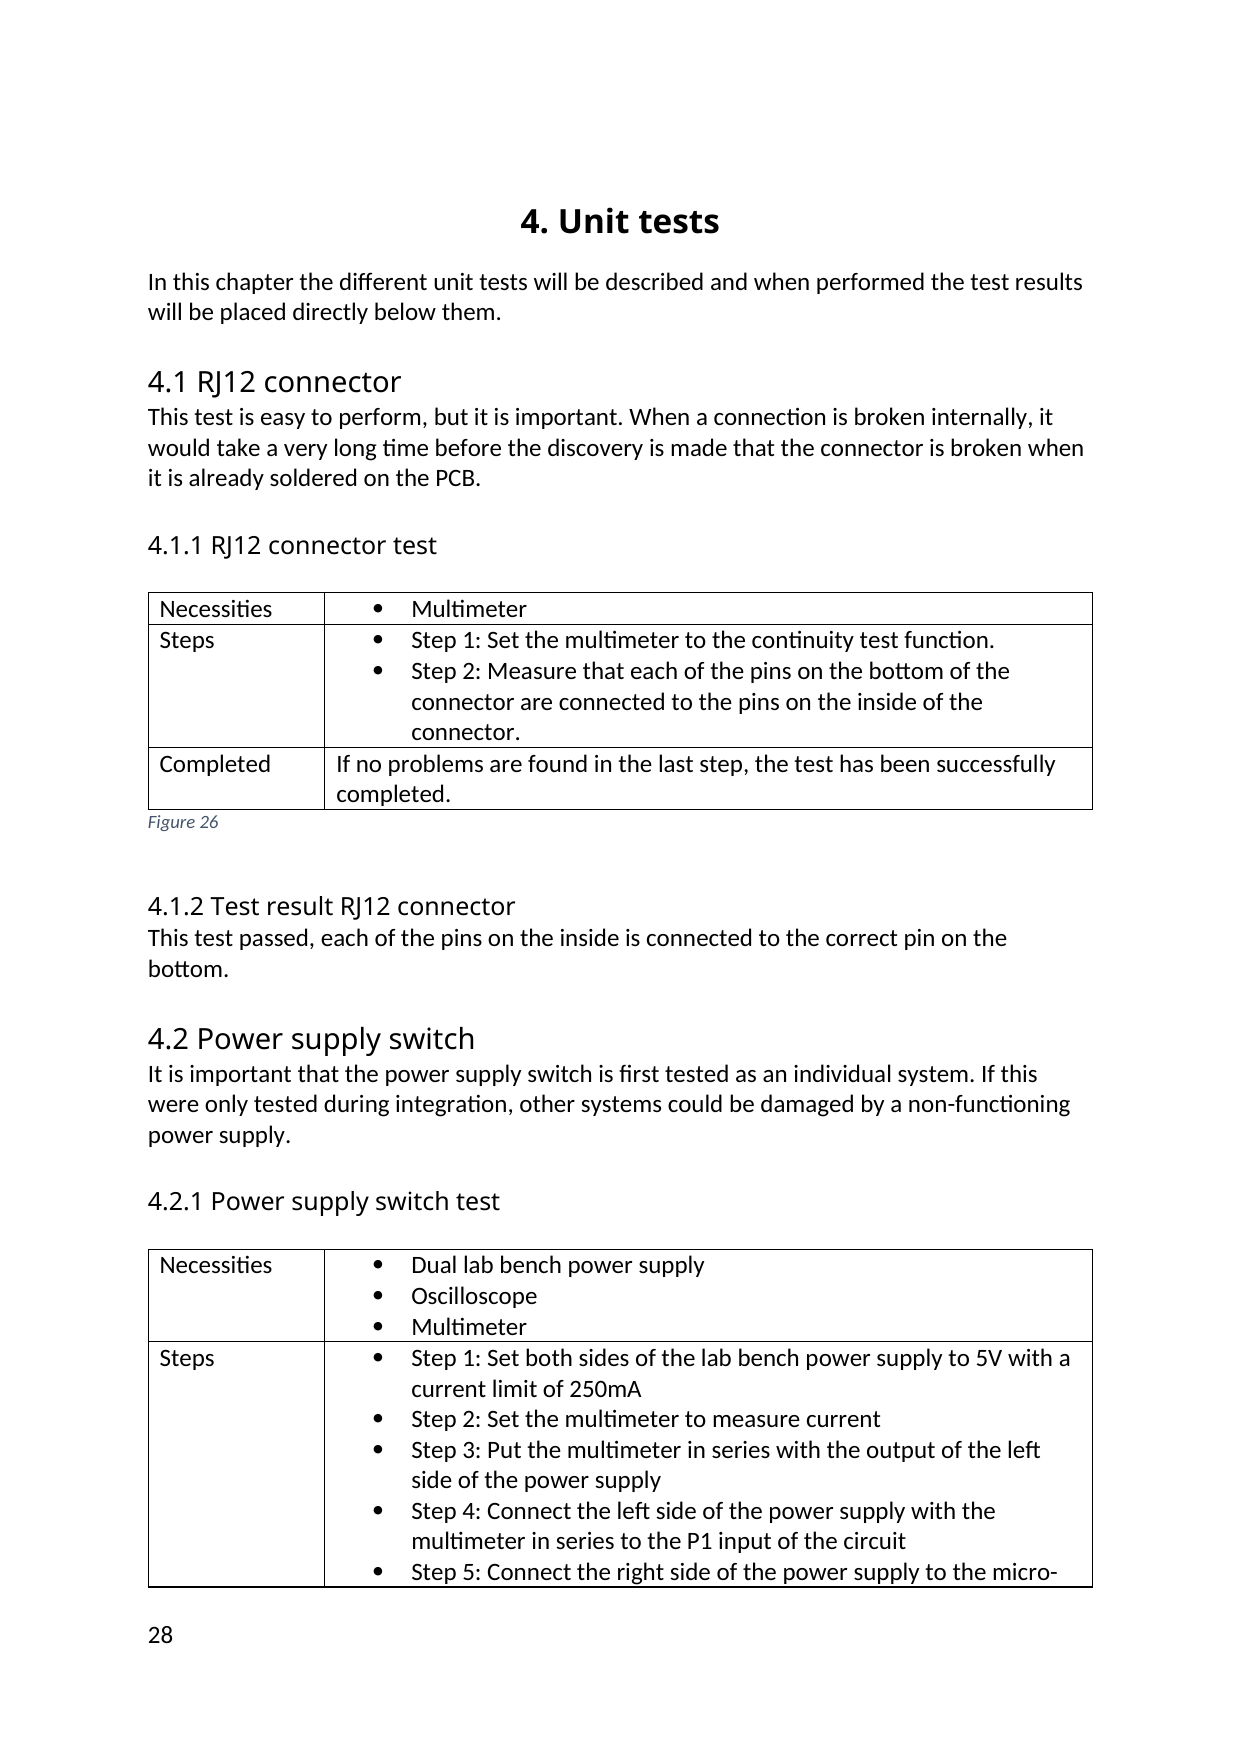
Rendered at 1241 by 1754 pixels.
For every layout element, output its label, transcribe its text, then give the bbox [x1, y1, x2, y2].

subtitle 4.2 Power supply switch [148, 1018, 1093, 1058]
table_cell If no problems are found in the last step, the test has been successfully completed. [325, 748, 1092, 809]
table_header Necessities [149, 1250, 324, 1341]
table_cell Steps [149, 625, 324, 747]
subtitle 4.1.1 RJ12 connector test [148, 527, 1093, 561]
text Figure 26 [148, 810, 1093, 833]
table_cell Completed [149, 748, 324, 809]
text This test is easy to perform, but it is important. When a connection is broken internally, it would take a very long time before the discovery is made that the connector is broken when it is already soldered on the PCB. [148, 401, 1093, 493]
table_header Multimeter [325, 593, 1092, 623]
table_cell Steps [149, 1342, 324, 1586]
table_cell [325, 1342, 1092, 1586]
subtitle 4.1 RJ12 connector [148, 361, 1093, 401]
table_header Dual lab bench power supply Oscilloscope Multimeter [325, 1250, 1092, 1341]
table_cell Step 1: Set the multimeter to the continuity test function. Step 2: Measure that each of the pins on the bottom of the connector are connected to the pins on the inside of the connector. [325, 625, 1092, 747]
text This test passed, each of the pins on the inside is connected to the correct pin on the bottom. [148, 922, 1093, 983]
subtitle 4.1.2 Test result RJ12 connector [148, 888, 1093, 922]
table_header Necessities [149, 593, 324, 623]
text It is important that the power supply switch is first tested as an individual system. If this were only tested during integration, other systems could be damaged by a non-functioning power supply. [148, 1058, 1093, 1149]
subtitle 4. Unit tests [148, 198, 1093, 243]
subtitle 4.2.1 Power supply switch test [148, 1184, 1093, 1218]
text In this chapter the different unit tests will be described and when performed the test results will be placed directly below them. [148, 266, 1093, 327]
